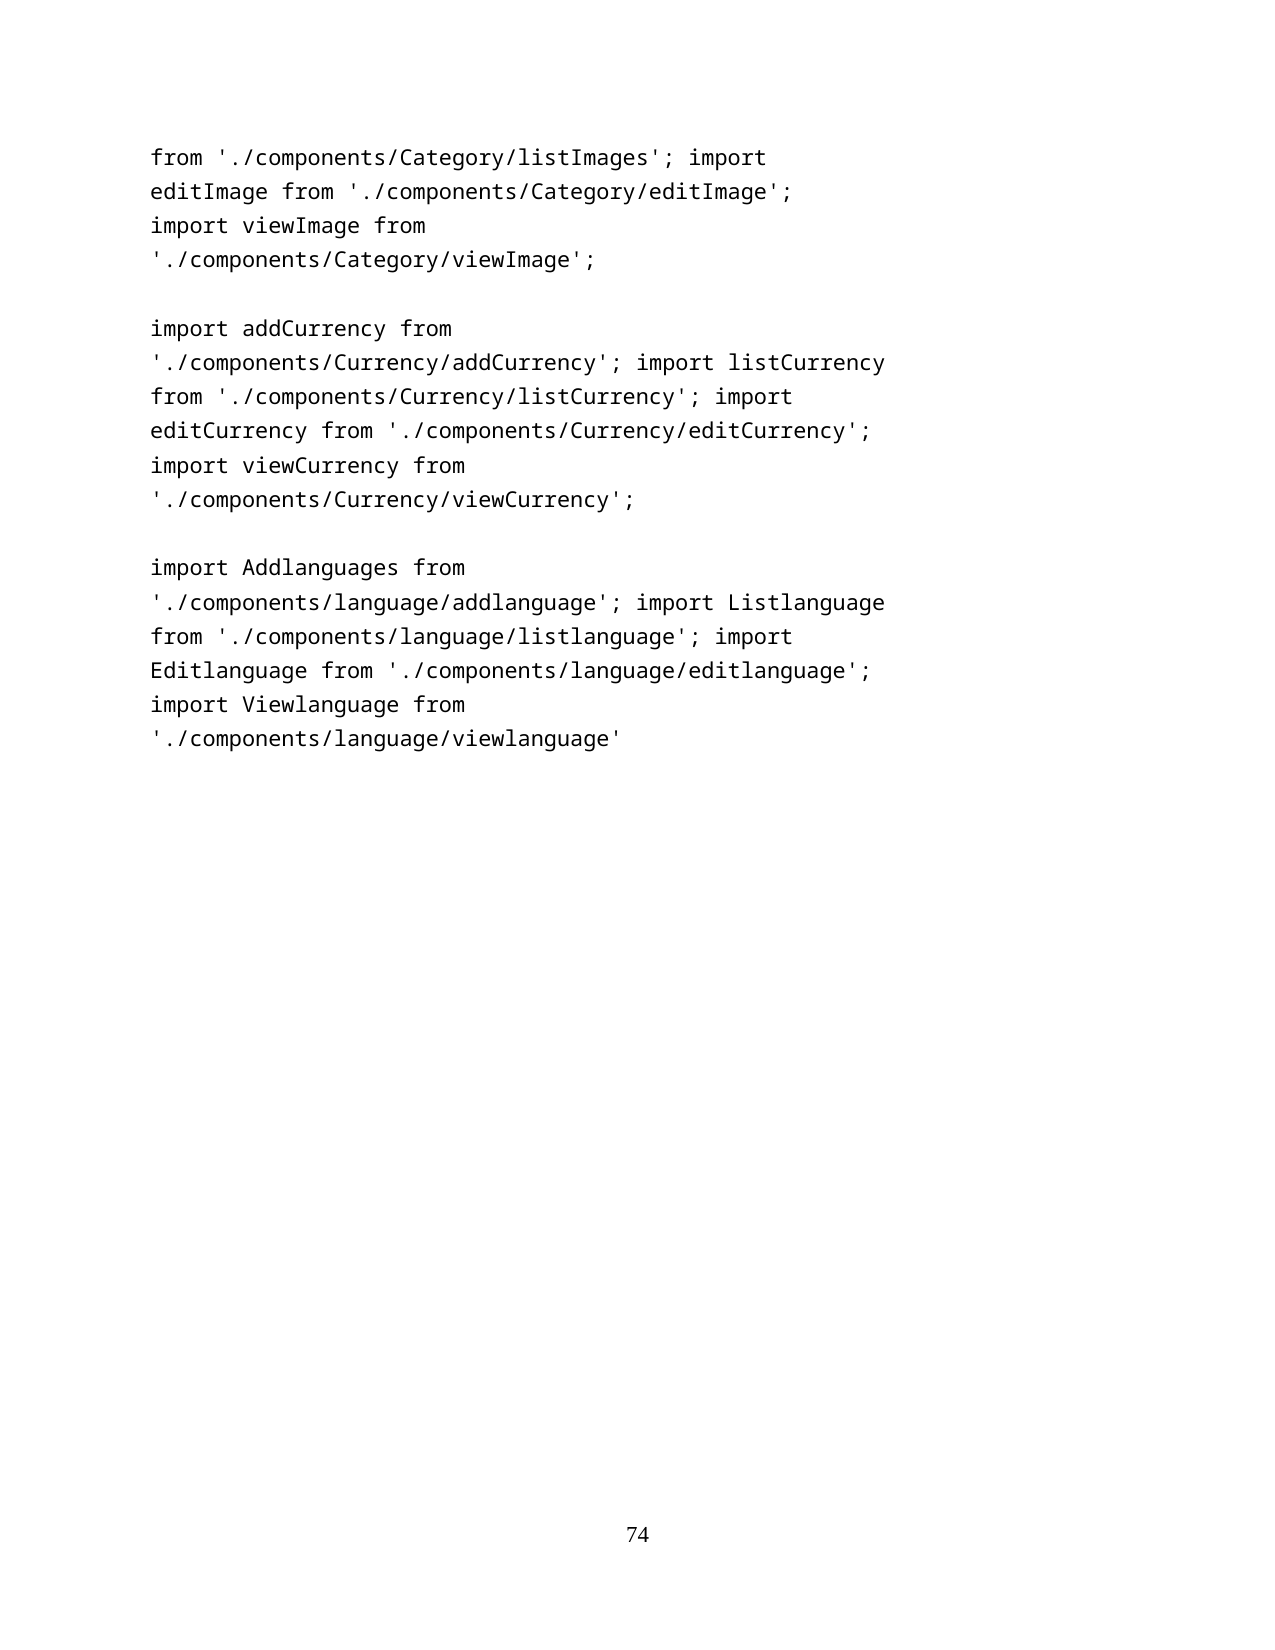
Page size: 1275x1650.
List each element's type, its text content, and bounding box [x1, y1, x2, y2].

text import Addlanguages from './components/language/addlanguage'; import Listlanguage from './components/language/listlanguage'; import Editlanguage from './components/language/editlanguage'; import Viewlanguage from './components/language/viewlanguage' [150, 552, 896, 753]
text import addCurrency from './components/Currency/addCurrency'; import listCurrency from './components/Currency/listCurrency'; import editCurrency from './components/Currency/editCurrency'; import viewCurrency from './components/Currency/viewCurrency'; [150, 313, 896, 513]
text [150, 142, 848, 274]
